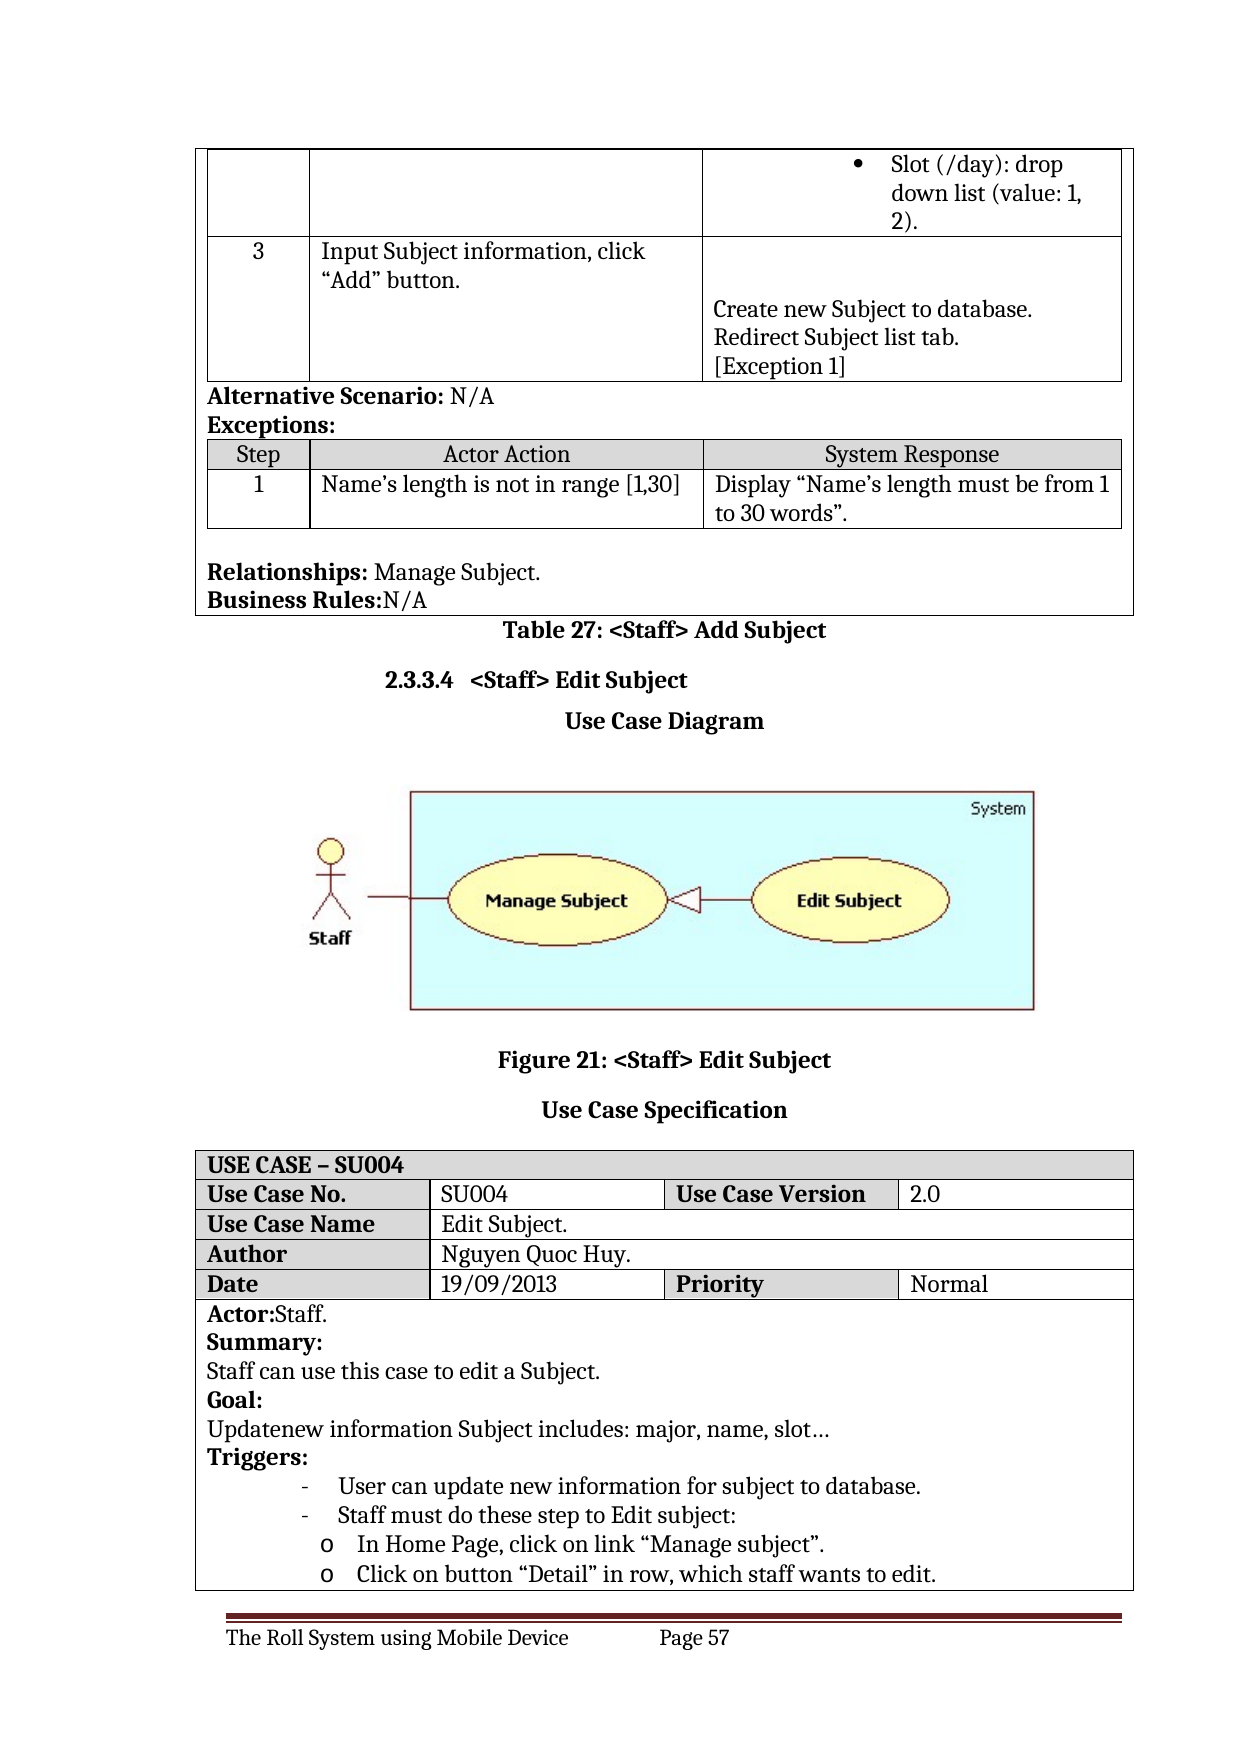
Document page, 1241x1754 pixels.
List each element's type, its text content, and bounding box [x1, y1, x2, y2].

table_cell SU004 [431, 1180, 664, 1209]
subtitle <Staff> Edit Subject [385, 666, 1122, 694]
table_cell Nguyen Quoc Huy. [431, 1240, 1133, 1269]
table_cell Edit Subject. [431, 1210, 1133, 1239]
table_cell Use Case Name [196, 1210, 429, 1239]
table_cell 2.0 [899, 1180, 1133, 1209]
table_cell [196, 1300, 1133, 1589]
text Table 27: <Staff> Add Subject [207, 616, 1122, 645]
table_cell Use Case No. [196, 1180, 429, 1209]
subtitle Use Case Specification [207, 1096, 1122, 1124]
table_cell Normal [899, 1270, 1133, 1298]
table_cell 19/09/2013 [431, 1270, 664, 1298]
picture [263, 760, 1066, 1042]
text Figure 21: <Staff> Edit Subject [207, 1046, 1122, 1075]
table_cell Use Case Version [665, 1180, 898, 1209]
table_header USE CASE – SU004 [196, 1151, 1133, 1179]
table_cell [196, 149, 1133, 615]
subtitle Use Case Diagram [207, 707, 1122, 736]
table_cell Author [196, 1240, 429, 1269]
table_cell Date [196, 1270, 429, 1298]
table_cell Priority [665, 1270, 898, 1298]
